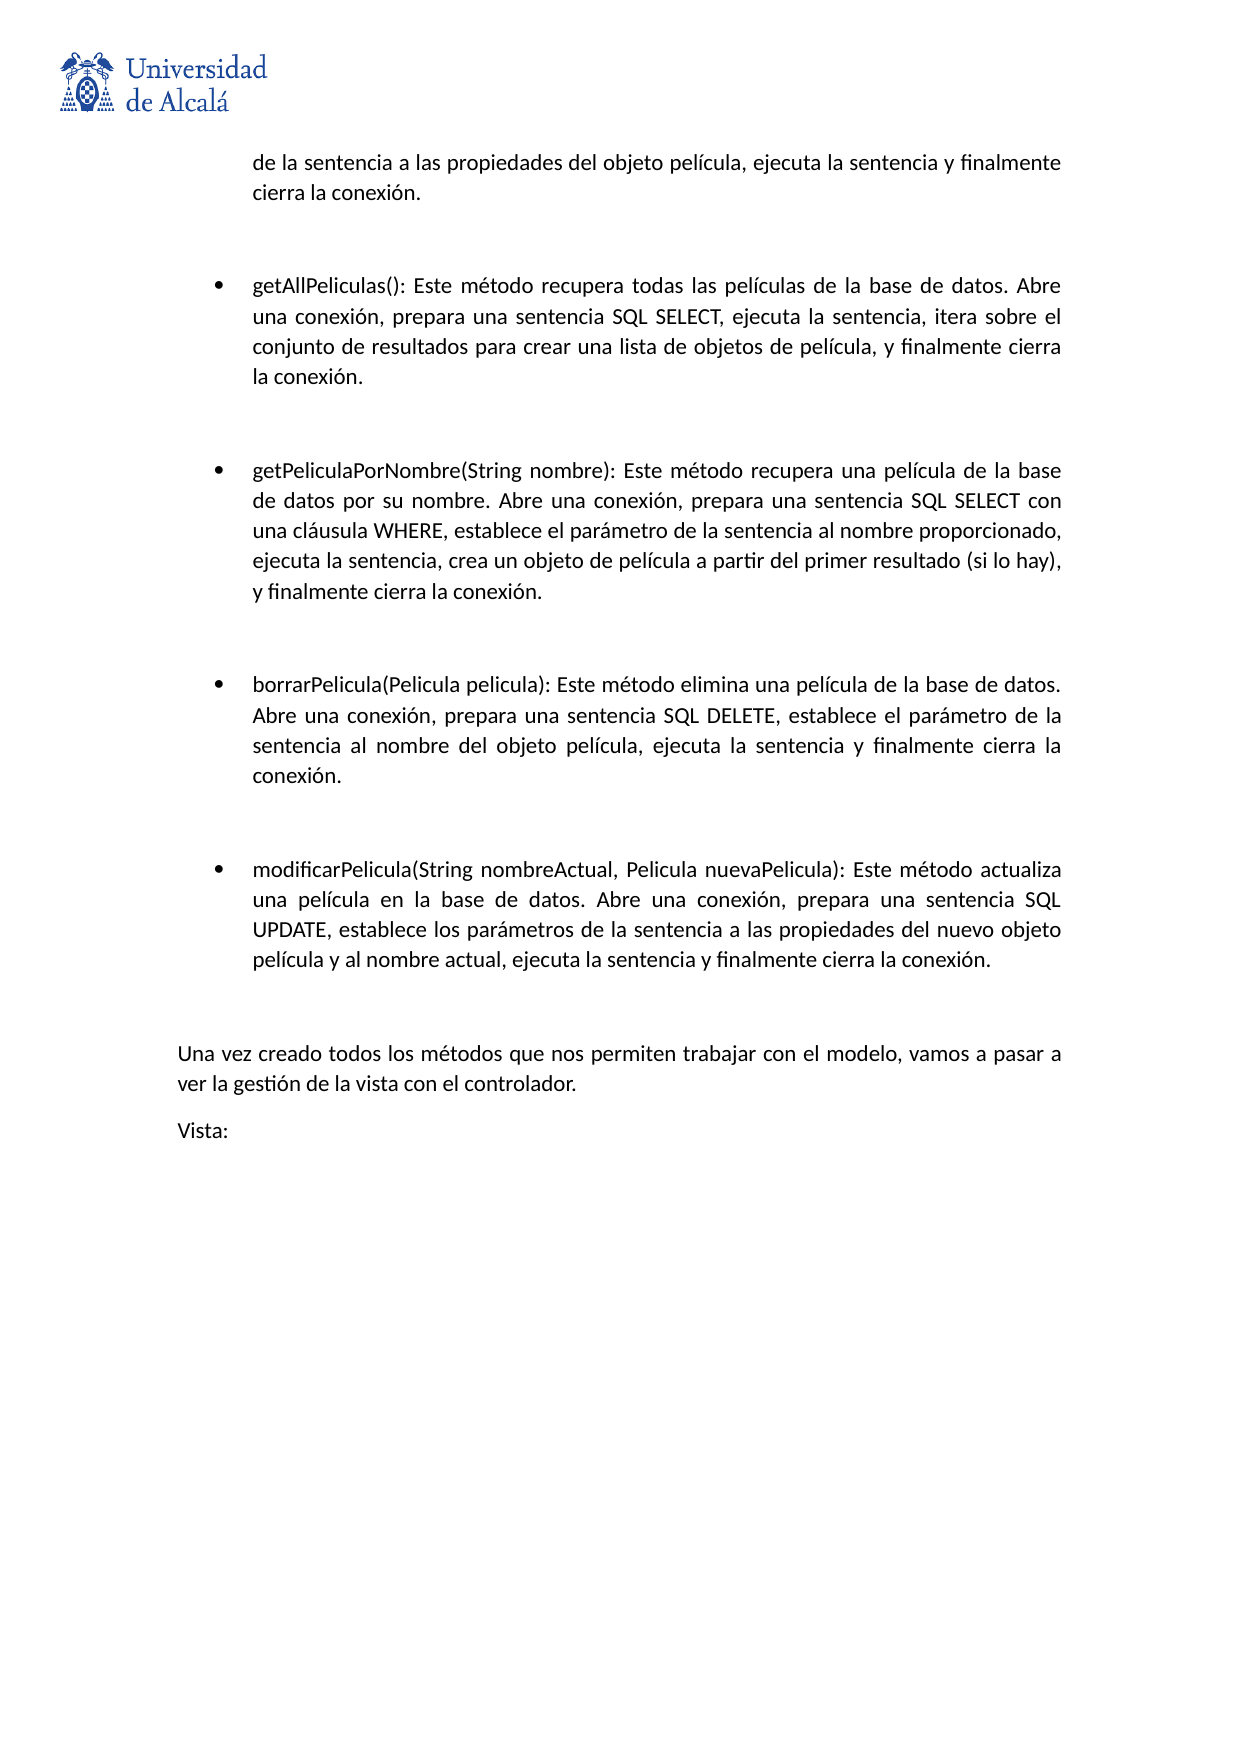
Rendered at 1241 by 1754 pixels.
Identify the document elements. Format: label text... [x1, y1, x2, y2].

text Vista: [177, 1116, 1063, 1144]
picture [53, 45, 274, 119]
list getPeliculaPorNombre(String nombre): Este método recupera una película de la base de datos por su nombre. Abre una conexión, prepara una sentencia SQL SELECT con una cláusula WHERE, establece el parámetro de la sentencia al nombre proporcionado, ejecuta la sentencia, crea un objeto de película a partir del primer resultado (si lo hay), y finalmente cierra la conexión. [215, 456, 1063, 605]
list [215, 148, 1063, 206]
list borrarPelicula(Pelicula pelicula): Este método elimina una película de la base de datos. Abre una conexión, prepara una sentencia SQL DELETE, establece el parámetro de la sentencia al nombre del objeto película, ejecuta la sentencia y finalmente cierra la conexión. [215, 671, 1063, 789]
list modificarPelicula(String nombreActual, Pelicula nuevaPelicula): Este método actualiza una película en la base de datos. Abre una conexión, prepara una sentencia SQL UPDATE, establece los parámetros de la sentencia a las propiedades del nuevo objeto película y al nombre actual, ejecuta la sentencia y finalmente cierra la conexión. [215, 855, 1063, 973]
list getAllPeliculas(): Este método recupera todas las películas de la base de datos. Abre una conexión, prepara una sentencia SQL SELECT, ejecuta la sentencia, itera sobre el conjunto de resultados para crear una lista de objetos de película, y finalmente cierra la conexión. [215, 272, 1063, 390]
text Una vez creado todos los métodos que nos permiten trabajar con el modelo, vamos a pasar a ver la gestión de la vista con el controlador. [177, 1039, 1063, 1097]
